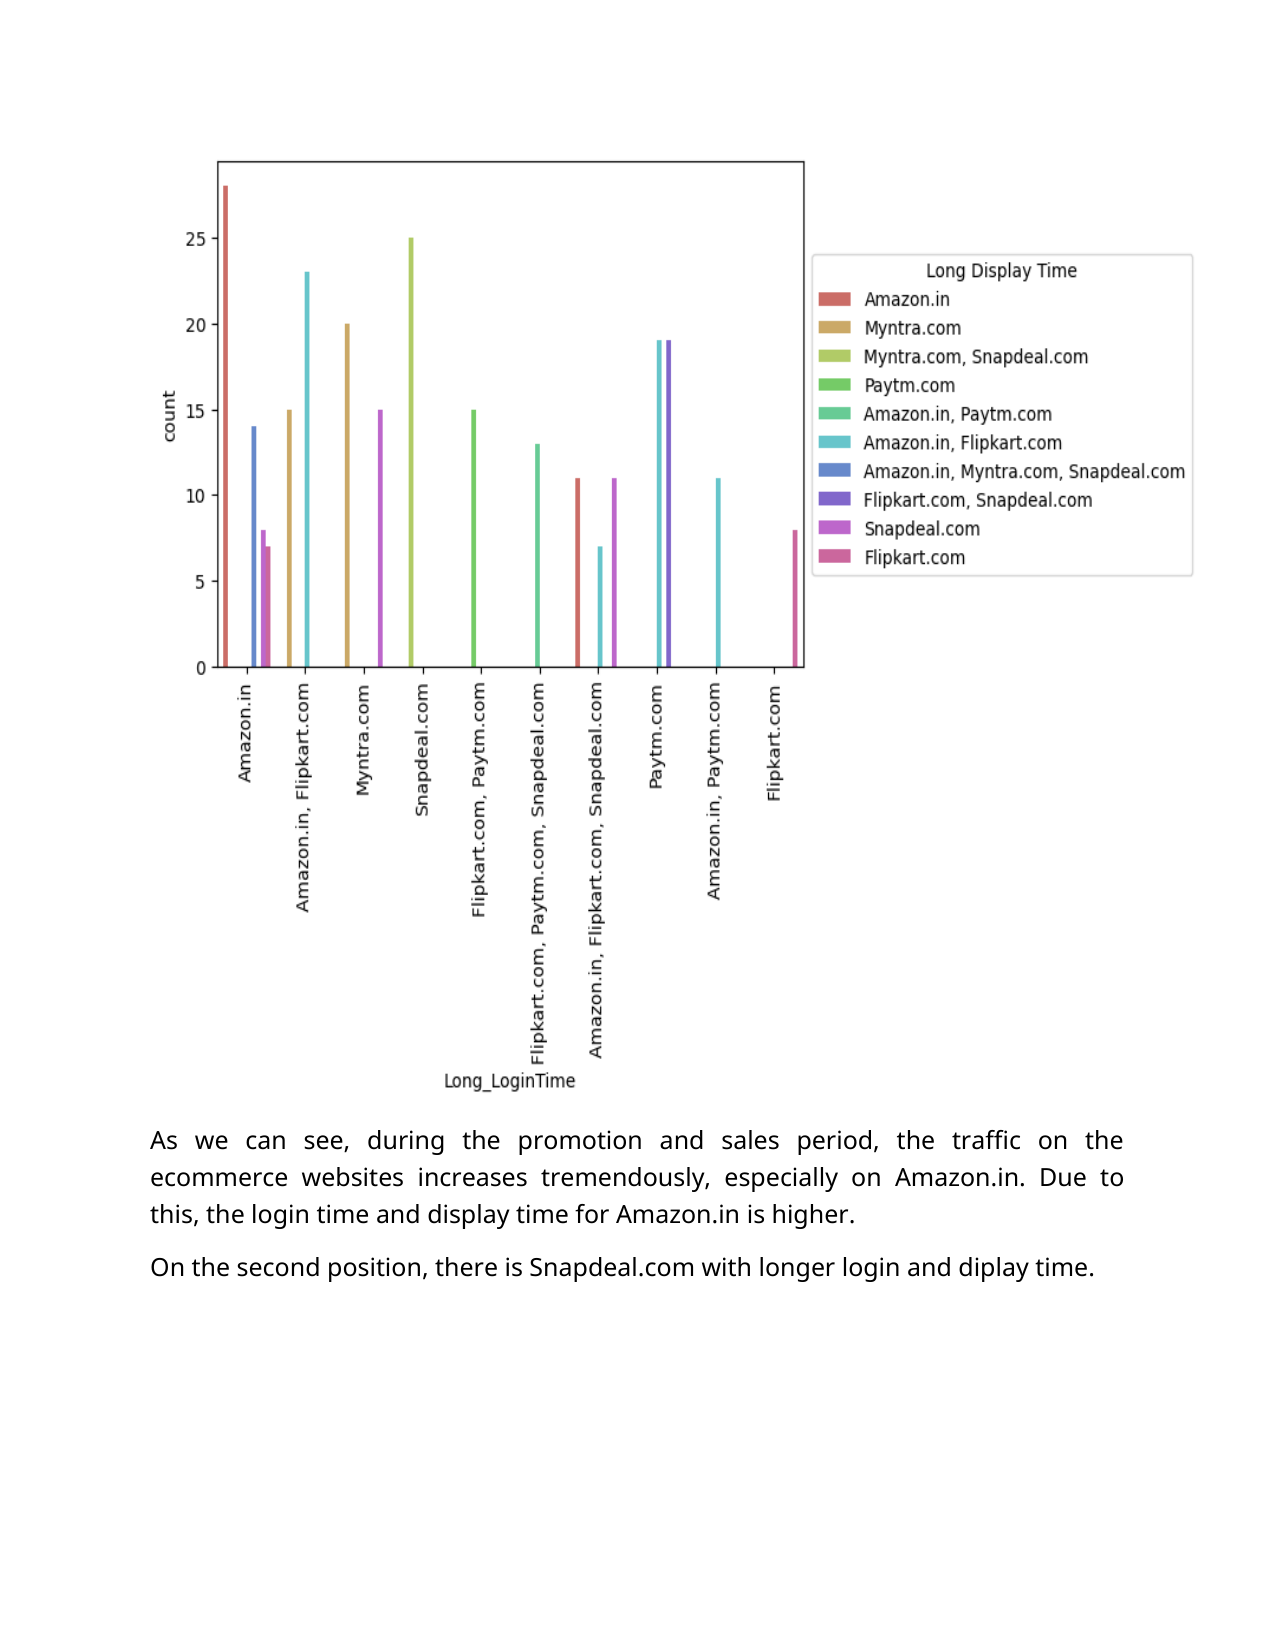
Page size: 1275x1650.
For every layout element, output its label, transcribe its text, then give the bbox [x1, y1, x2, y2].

text On the second position, there is Snapdeal.com with longer login and diplay time. [150, 1250, 1125, 1284]
picture [150, 150, 1204, 1104]
text As we can see, during the promotion and sales period, the traffic on the ecommerce websites increases tremendously, especially on Amazon.in. Due to this, the login time and display time for Amazon.in is higher. [150, 1123, 1125, 1230]
